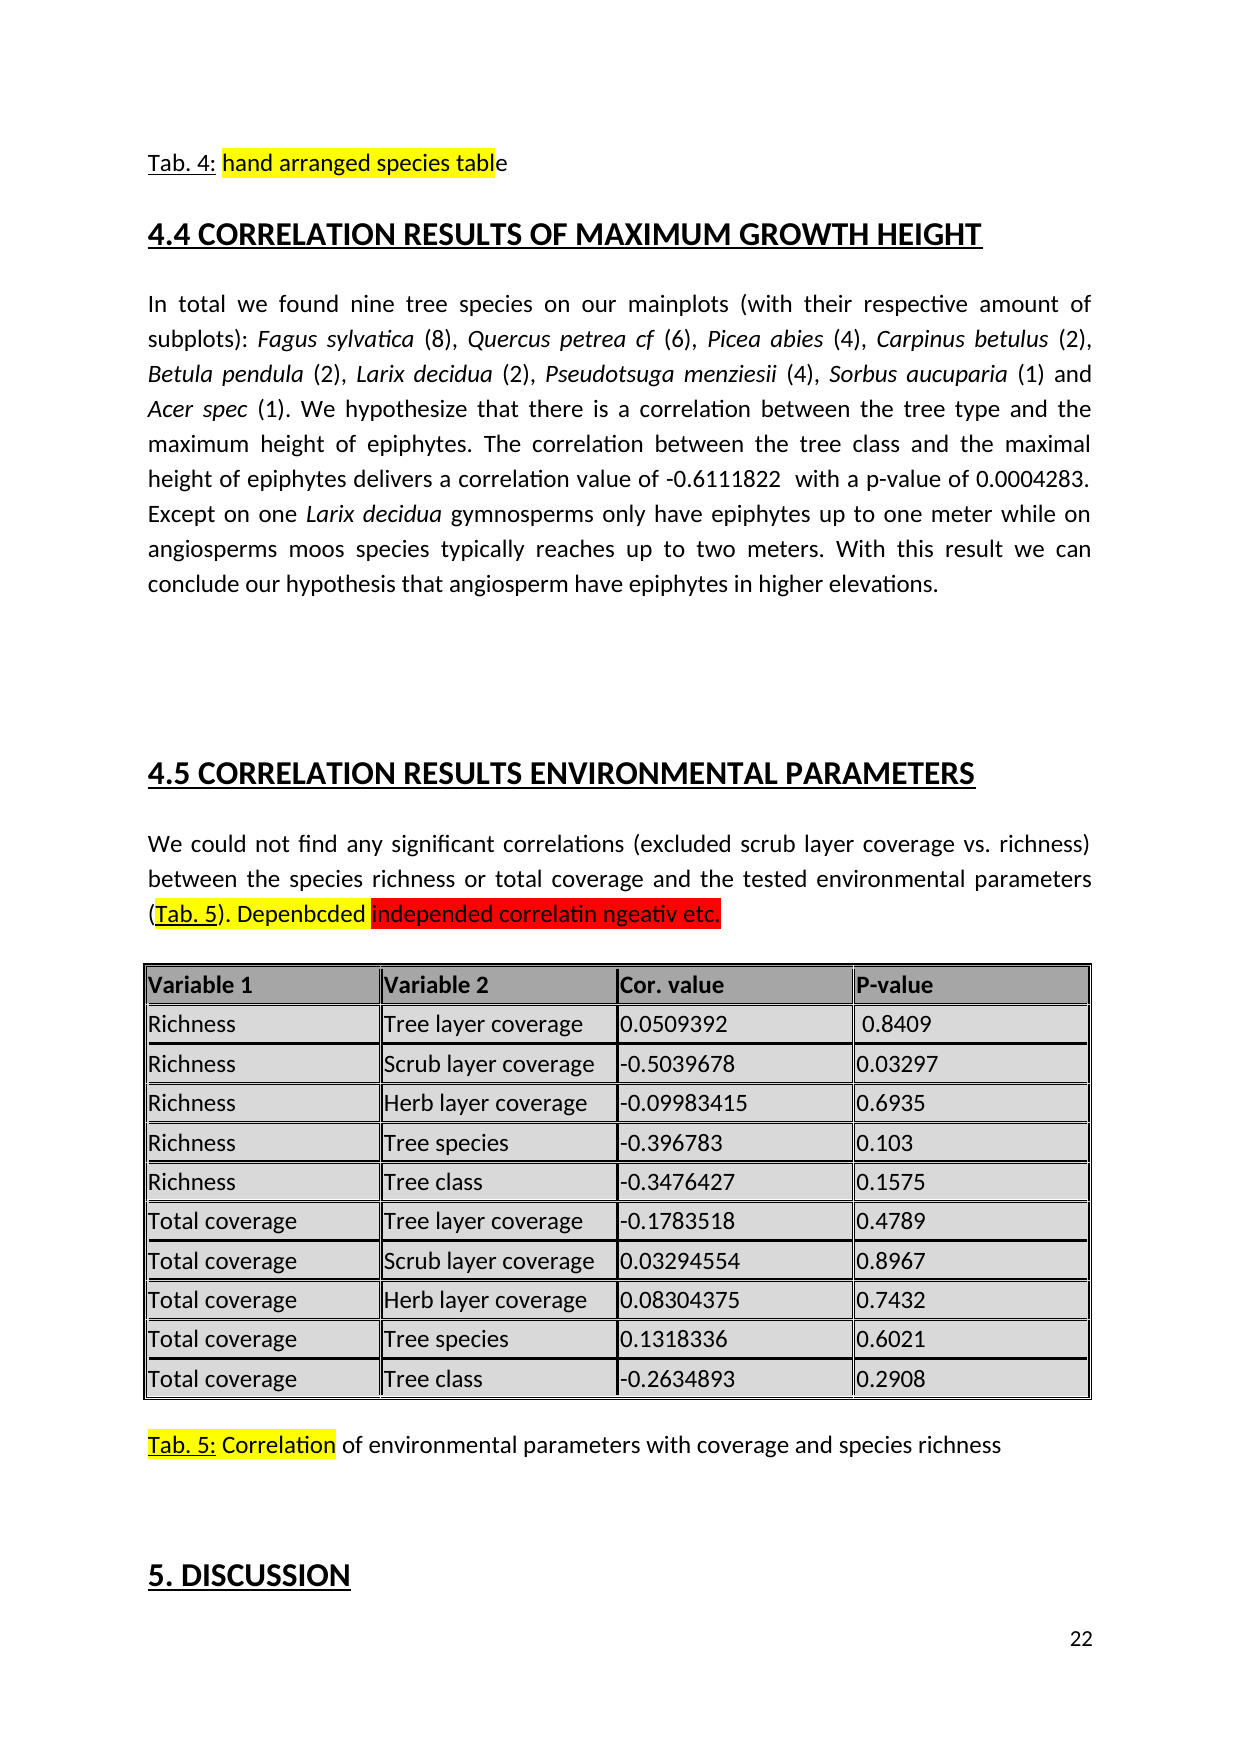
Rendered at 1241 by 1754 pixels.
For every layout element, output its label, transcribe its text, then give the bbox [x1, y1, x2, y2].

table_cell Richness [147, 1042, 379, 1081]
table_cell 0.0509392 [619, 1006, 852, 1042]
table_cell Tree species [383, 1124, 616, 1160]
table_cell Total coverage [147, 1200, 379, 1239]
table_cell Richness [145, 1121, 381, 1160]
table_cell 0.6935 [855, 1081, 1089, 1121]
table_header Cor. value [617, 967, 853, 1003]
table_cell 0.8967 [855, 1239, 1088, 1278]
table_cell Total coverage [147, 1239, 379, 1278]
table_cell 0.8409 [854, 1003, 1090, 1042]
table_cell 0.103 [854, 1121, 1090, 1160]
table_cell -0.396783 [619, 1124, 852, 1160]
table_cell Scrub layer coverage [383, 1242, 616, 1278]
table_cell Total coverage [147, 1278, 379, 1318]
table_cell 0.03297 [855, 1042, 1088, 1081]
text In total we found nine tree species on our mainplots (with their respective amount of subplots): Fagus sylvatica (8), Quercus petrea cf (6), Picea abies (4), Carpinus betulus (2), Betula pendula (2), Larix decidua (2), Pseudotsuga menziesii (4), Sorbus aucuparia (1) and Acer spec (1). We hypothesize that there is a correlation between the tree type and the maximum height of epiphytes. The correlation between the tree class and the maximal height of epiphytes delivers a correlation value of -0.6111822 with a p-value of 0.0004283. Except on one Larix decidua gymnosperms only have epiphytes up to one meter while on angiosperms moos species typically reaches up to two meters. With this result we can conclude our hypothesis that angiosperm have epiphytes in higher elevations. [148, 288, 1093, 599]
table_cell Tree layer coverage [383, 1006, 616, 1042]
text 5. Discussion [148, 1554, 1093, 1595]
table_cell Tree species [383, 1321, 616, 1357]
table_cell Tree class [381, 1360, 617, 1396]
table_cell Total coverage [147, 1357, 381, 1396]
table_cell Tree layer coverage [383, 1203, 616, 1239]
table_cell Herb layer coverage [383, 1282, 616, 1318]
text We could not find any significant correlations (excluded scrub layer coverage vs. richness) between the species richness or total coverage and the tested environmental parameters (Tab. 5). Depenbcded independed correlatin ngeativ etc. [148, 828, 1093, 929]
table_cell Richness [147, 1160, 379, 1199]
table_cell Richness [147, 1081, 379, 1121]
table_cell 0.2908 [854, 1357, 1088, 1396]
table_cell 0.08304375 [619, 1282, 852, 1318]
text Tab. 5: Correlation of environmental parameters with coverage and species richness [336, 1429, 1093, 1459]
table_header Variable 1 [147, 965, 381, 1003]
table_cell Richness [145, 1003, 381, 1042]
table_cell Tree class [383, 1164, 616, 1199]
table_cell Total coverage [145, 1318, 381, 1357]
table_cell -0.5039678 [619, 1045, 852, 1081]
table_cell 0.03294554 [619, 1242, 852, 1278]
table_cell 0.6021 [854, 1318, 1090, 1357]
table_header Variable 2 [381, 967, 617, 1003]
text 4.4 correlation results of maximum growth height [148, 213, 1093, 253]
table_header P-value [854, 967, 1088, 1003]
table_cell Herb layer coverage [383, 1085, 616, 1121]
table_cell -0.09983415 [619, 1085, 852, 1121]
text 4.5 correlation results environmental parameters [148, 752, 1093, 793]
table_cell -0.1783518 [619, 1203, 852, 1239]
table_cell -0.2634893 [617, 1360, 853, 1396]
table_cell 0.4789 [855, 1200, 1089, 1239]
table_cell 0.1318336 [619, 1321, 852, 1357]
table_cell 0.7432 [855, 1278, 1089, 1318]
text Tab. 4: hand arranged species table [495, 148, 1093, 178]
table_cell -0.3476427 [619, 1164, 852, 1199]
table_cell 0.1575 [855, 1160, 1089, 1199]
table_cell Scrub layer coverage [383, 1045, 616, 1081]
text Tab. 4: hand arranged species table [148, 148, 222, 178]
